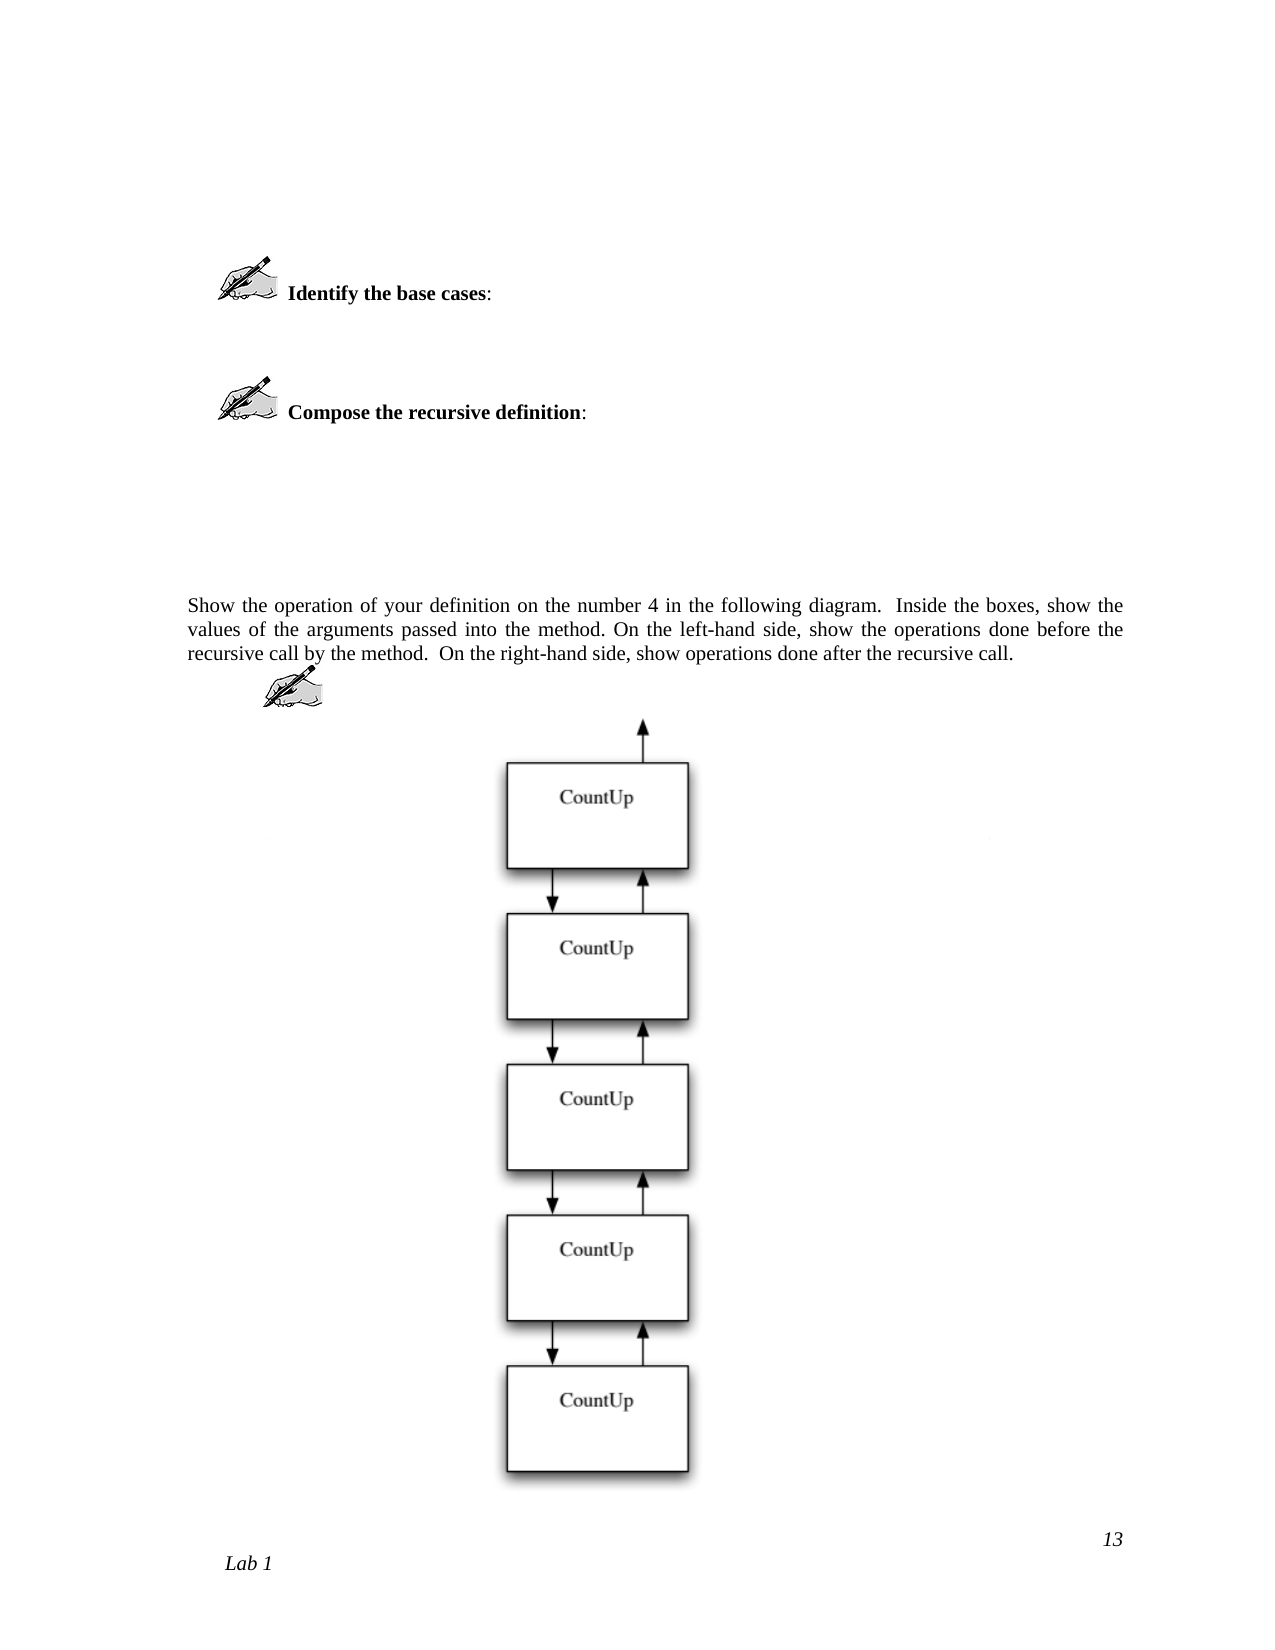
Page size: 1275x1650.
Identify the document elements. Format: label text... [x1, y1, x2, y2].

picture [262, 665, 323, 707]
text Identify the base cases: [217, 257, 1125, 304]
text Show the operation of your definition on the number 4 in the following diagram. Inside the boxes, show the values of the arguments passed into the method. On the left-hand side, show the operations done before the recursive call by the method. On the right-hand side, show operations done after the recursive call. [187, 593, 1125, 665]
picture [217, 256, 278, 300]
text Compose the recursive definition: [217, 377, 1125, 424]
picture [217, 376, 278, 420]
